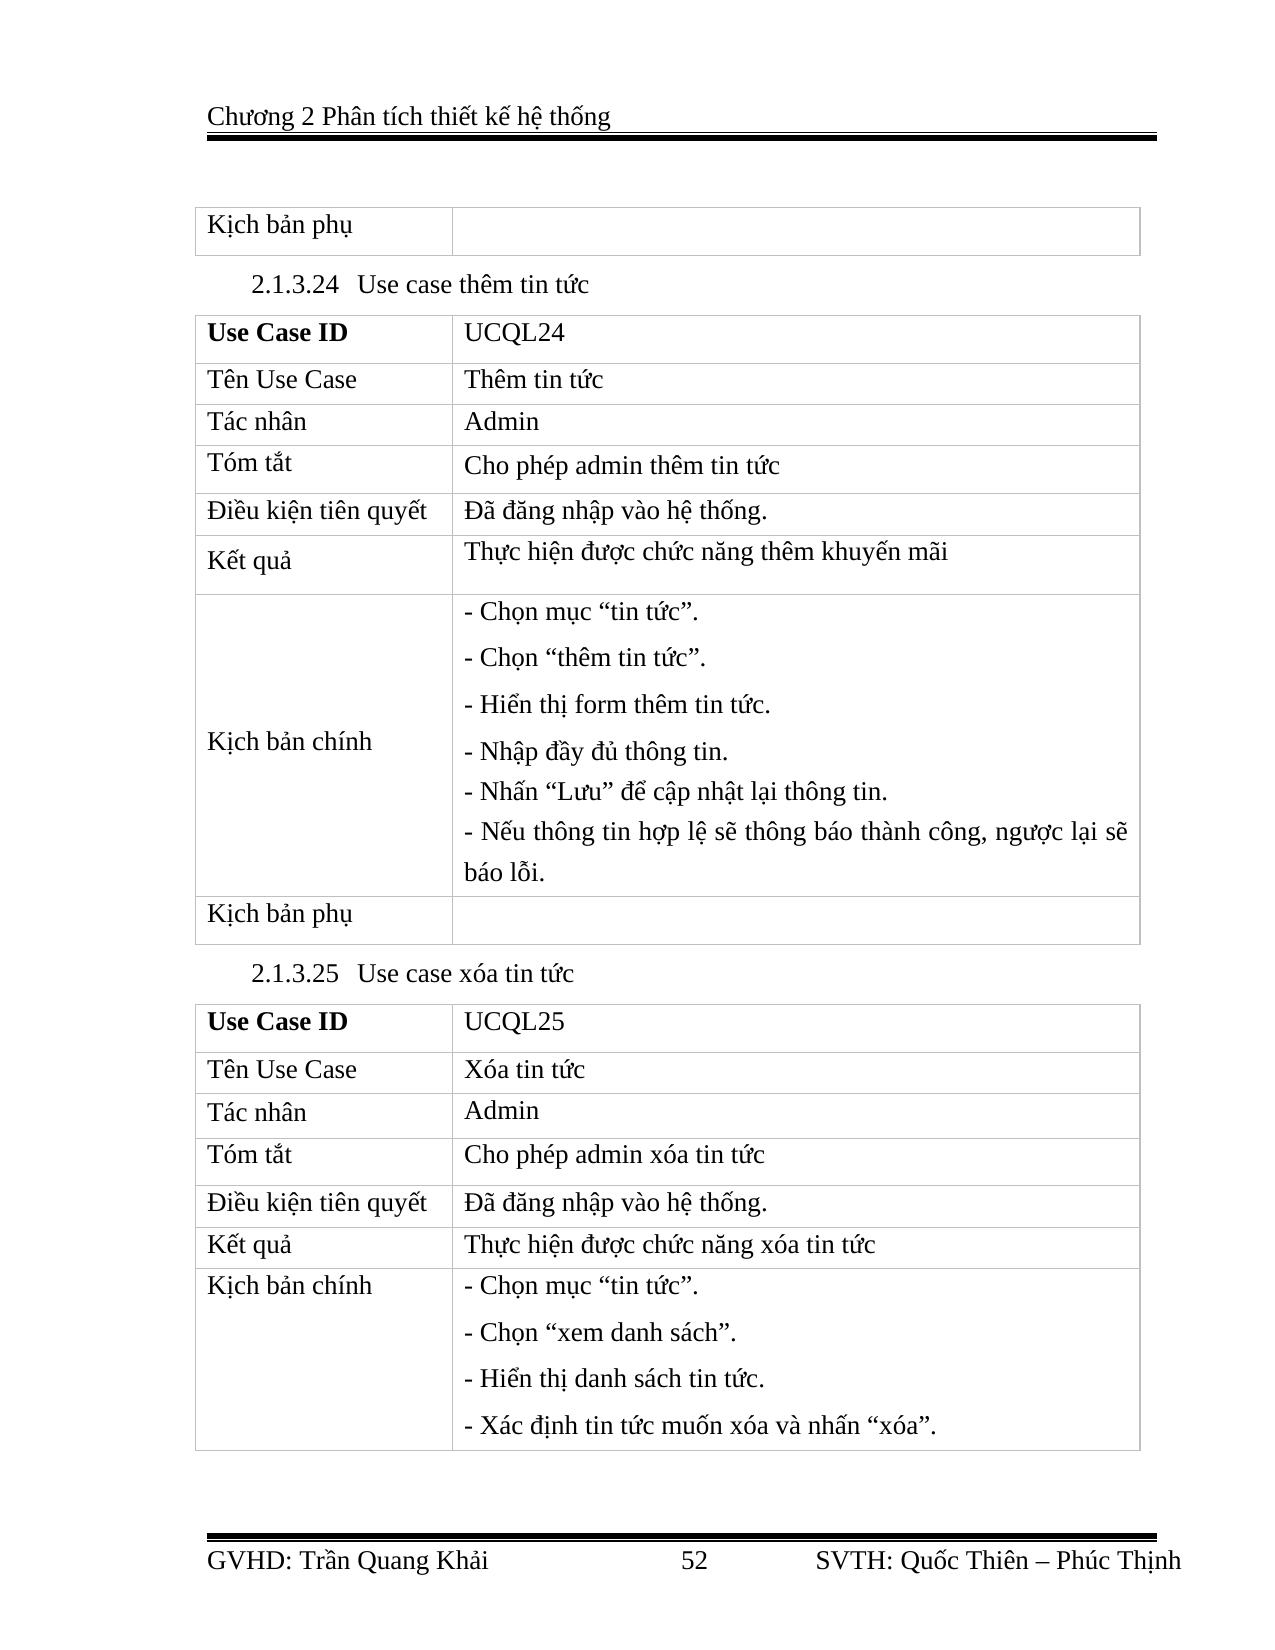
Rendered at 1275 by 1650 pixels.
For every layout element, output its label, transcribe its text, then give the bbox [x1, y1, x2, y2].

table_cell Kết quả [196, 1228, 452, 1268]
table_cell Tóm tắt [196, 1139, 452, 1185]
table_cell Kịch bản chính [196, 1269, 452, 1450]
table_cell Đã đăng nhập vào hệ thống. [453, 494, 1139, 534]
table_cell Tác nhân [196, 405, 452, 445]
table_header UCQL24 [453, 316, 1139, 362]
table_cell Tên Use Case [196, 1053, 452, 1093]
table_cell Kịch bản phụ [196, 208, 452, 254]
table_cell Tác nhân [196, 1094, 452, 1138]
table_cell [453, 208, 1139, 254]
table_cell Thêm tin tức [453, 364, 1139, 404]
table_cell Điều kiện tiên quyết [196, 494, 452, 534]
table_cell Admin [453, 405, 1139, 445]
table_cell Đã đăng nhập vào hệ thống. [453, 1186, 1139, 1227]
table_header UCQL25 [453, 1005, 1139, 1052]
table_cell Admin [453, 1094, 1139, 1138]
table_cell Tóm tắt [196, 446, 452, 493]
table_cell Cho phép admin xóa tin tức [453, 1139, 1139, 1185]
table_cell Kịch bản phụ [196, 897, 452, 944]
table_header Use Case ID [196, 1005, 452, 1052]
table_cell Xóa tin tức [453, 1053, 1139, 1093]
table_cell Kết quả [196, 536, 452, 593]
table_cell - Chọn mục “tin tức”. - Chọn “thêm tin tức”. - Hiển thị form thêm tin tức. - Nhập đầy đủ thông tin. - Nhấn “Lưu” để cập nhật lại thông tin. - Nếu thông tin hợp lệ sẽ thông báo thành công, ngược lại sẽ báo lỗi. [453, 595, 1139, 896]
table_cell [453, 1269, 1139, 1450]
list Use case xóa tin tức [251, 957, 1157, 989]
table_cell Kịch bản chính [196, 595, 452, 896]
table_cell Điều kiện tiên quyết [196, 1186, 452, 1227]
table_header Use Case ID [196, 316, 452, 362]
table_cell Tên Use Case [196, 364, 452, 404]
list Use case thêm tin tức [251, 268, 1157, 299]
table_cell Thực hiện được chức năng thêm khuyến mãi [453, 536, 1139, 593]
table_cell Thực hiện được chức năng xóa tin tức [453, 1228, 1139, 1268]
table_cell Cho phép admin thêm tin tức [453, 446, 1139, 493]
table_cell [453, 897, 1139, 944]
